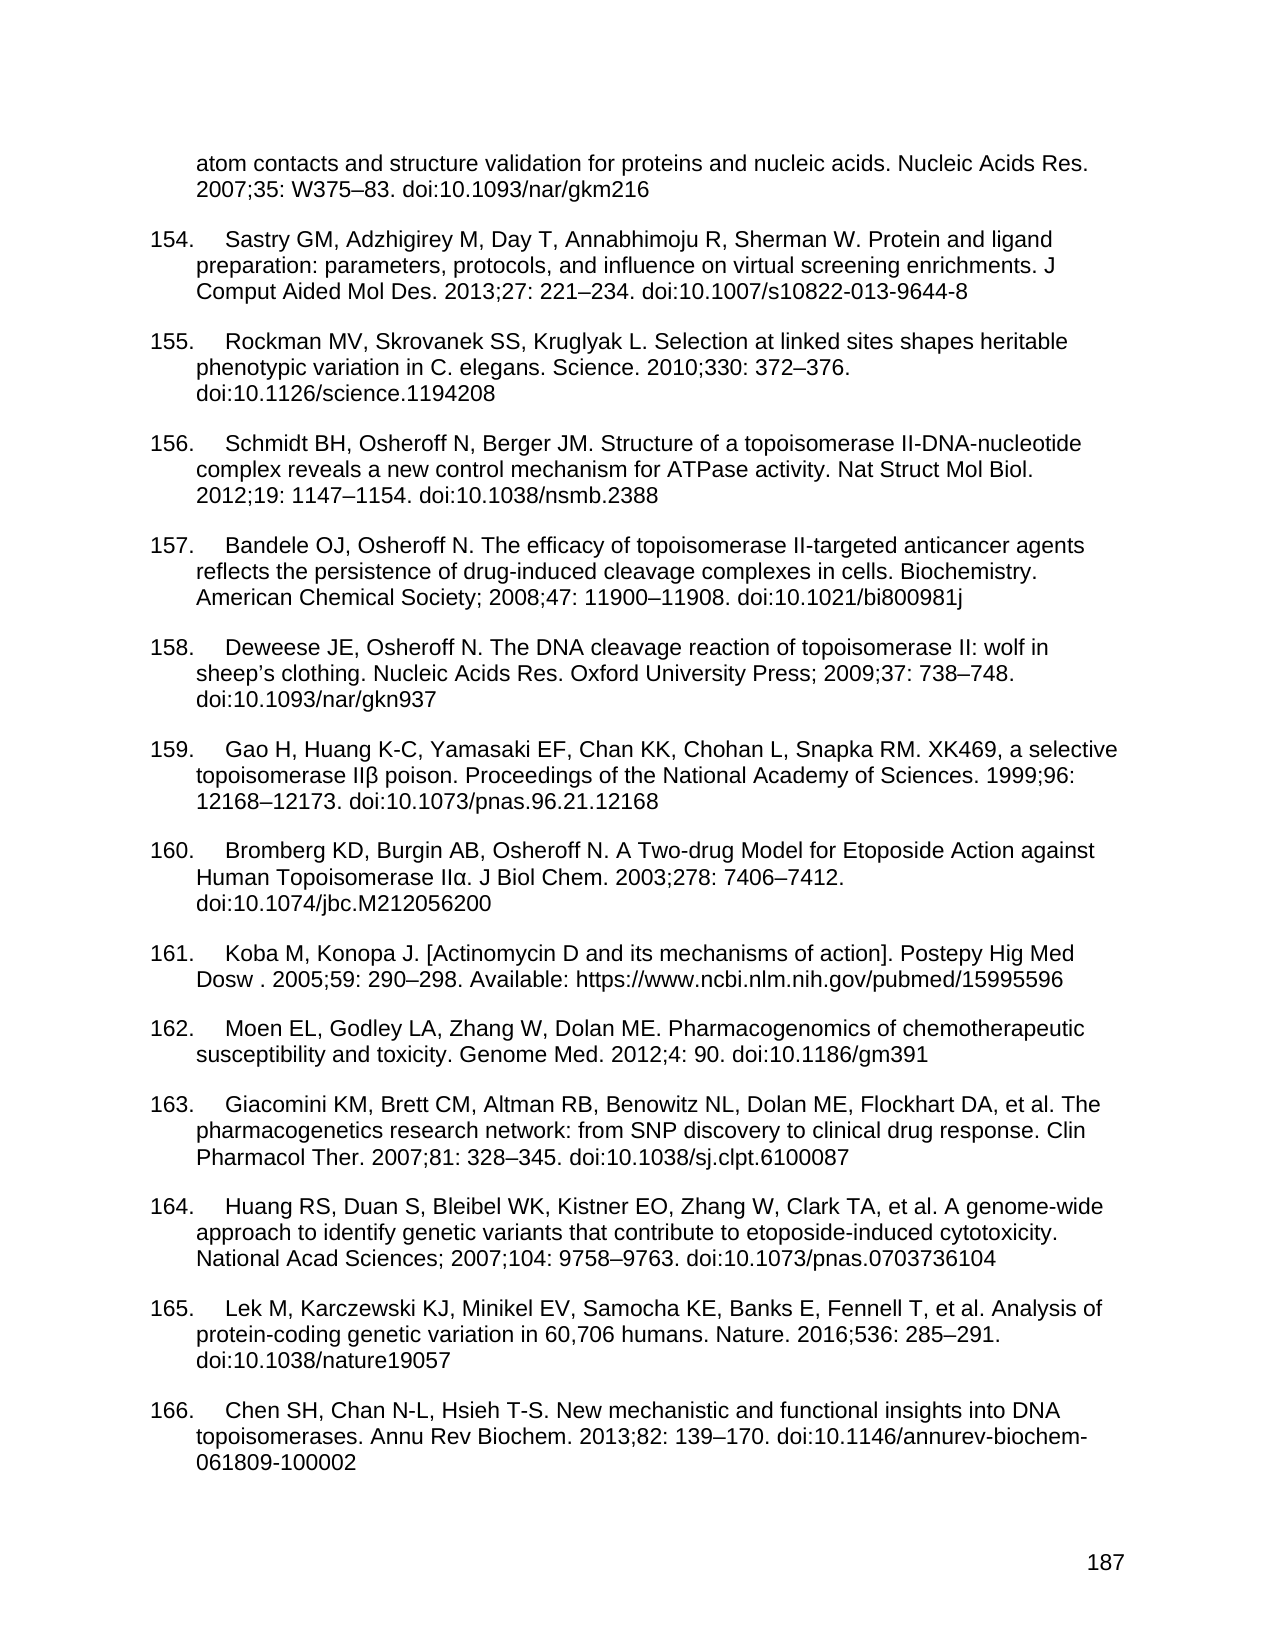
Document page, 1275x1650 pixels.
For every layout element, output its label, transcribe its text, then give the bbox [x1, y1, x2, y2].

text 161. Koba M, Konopa J. [Actinomycin D and its mechanisms of action]. Postepy Hig Med Dosw . 2005;59: 290–298. Available: https://www.ncbi.nlm.nih.gov/pubmed/15995596 [150, 939, 1125, 992]
text 163. Giacomini KM, Brett CM, Altman RB, Benowitz NL, Dolan ME, Flockhart DA, et al. The pharmacogenetics research network: from SNP discovery to clinical drug response. Clin Pharmacol Ther. 2007;81: 328–345. doi:10.1038/sj.clpt.6100087 [150, 1091, 1125, 1170]
text 162. Moen EL, Godley LA, Zhang W, Dolan ME. Pharmacogenomics of chemotherapeutic susceptibility and toxicity. Genome Med. 2012;4: 90. doi:10.1186/gm391 [150, 1015, 1125, 1068]
text 154. Sastry GM, Adzhigirey M, Day T, Annabhimoju R, Sherman W. Protein and ligand preparation: parameters, protocols, and influence on virtual screening enrichments. J Comput Aided Mol Des. 2013;27: 221–234. doi:10.1007/s10822-013-9644-8 [150, 226, 1125, 305]
text 166. Chen SH, Chan N-L, Hsieh T-S. New mechanistic and functional insights into DNA topoisomerases. Annu Rev Biochem. 2013;82: 139–170. doi:10.1146/annurev-biochem-061809-100002 [150, 1397, 1125, 1476]
text 158. Deweese JE, Osheroff N. The DNA cleavage reaction of topoisomerase II: wolf in sheep’s clothing. Nucleic Acids Res. Oxford University Press; 2009;37: 738–748. doi:10.1093/nar/gkn937 [150, 633, 1125, 713]
text 165. Lek M, Karczewski KJ, Minikel EV, Samocha KE, Banks E, Fennell T, et al. Analysis of protein-coding genetic variation in 60,706 humans. Nature. 2016;536: 285–291. doi:10.1038/nature19057 [150, 1295, 1125, 1374]
text 164. Huang RS, Duan S, Bleibel WK, Kistner EO, Zhang W, Clark TA, et al. A genome-wide approach to identify genetic variants that contribute to etoposide-induced cytotoxicity. National Acad Sciences; 2007;104: 9758–9763. doi:10.1073/pnas.0703736104 [150, 1193, 1125, 1272]
text 159. Gao H, Huang K-C, Yamasaki EF, Chan KK, Chohan L, Snapka RM. XK469, a selective topoisomerase IIβ poison. Proceedings of the National Academy of Sciences. 1999;96: 12168–12173. doi:10.1073/pnas.96.21.12168 [150, 736, 1125, 814]
text 160. Bromberg KD, Burgin AB, Osheroff N. A Two-drug Model for Etoposide Action against Human Topoisomerase IIα. J Biol Chem. 2003;278: 7406–7412. doi:10.1074/jbc.M212056200 [150, 837, 1125, 917]
text 155. Rockman MV, Skrovanek SS, Kruglyak L. Selection at linked sites shapes heritable phenotypic variation in C. elegans. Science. 2010;330: 372–376. doi:10.1126/science.1194208 [150, 328, 1125, 407]
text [150, 150, 1125, 203]
text 156. Schmidt BH, Osheroff N, Berger JM. Structure of a topoisomerase II-DNA-nucleotide complex reveals a new control mechanism for ATPase activity. Nat Struct Mol Biol. 2012;19: 1147–1154. doi:10.1038/nsmb.2388 [150, 429, 1125, 509]
text 157. Bandele OJ, Osheroff N. The efficacy of topoisomerase II-targeted anticancer agents reflects the persistence of drug-induced cleavage complexes in cells. Biochemistry. American Chemical Society; 2008;47: 11900–11908. doi:10.1021/bi800981j [150, 532, 1125, 611]
